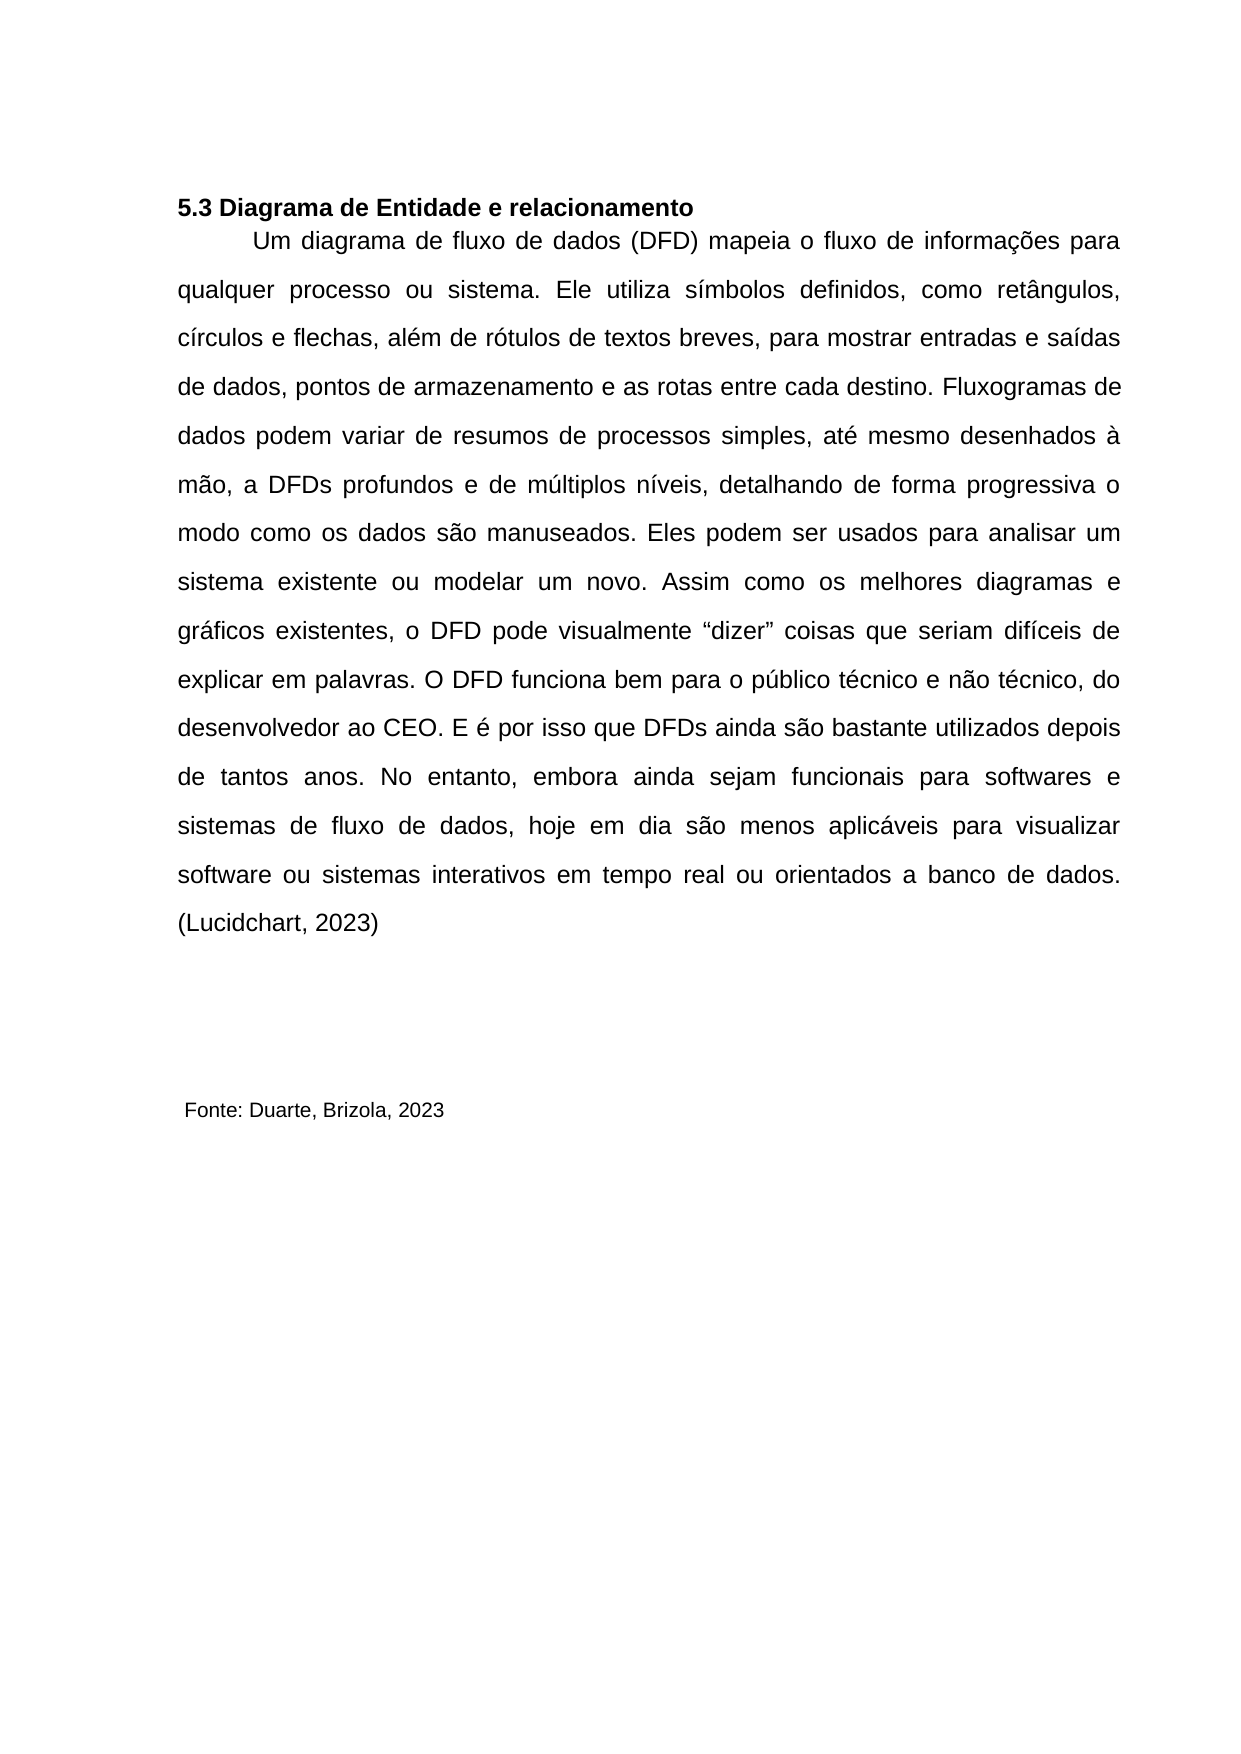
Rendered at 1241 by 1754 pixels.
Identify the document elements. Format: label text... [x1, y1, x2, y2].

text Um diagrama de fluxo de dados (DFD) mapeia o fluxo de informações para qualquer processo ou sistema. Ele utiliza símbolos definidos, como retângulos, círculos e flechas, além de rótulos de textos breves, para mostrar entradas e saídas de dados, pontos de armazenamento e as rotas entre cada destino. Fluxogramas de dados podem variar de resumos de processos simples, até mesmo desenhados à mão, a DFDs profundos e de múltiplos níveis, detalhando de forma progressiva o modo como os dados são manuseados. Eles podem ser usados para analisar um sistema existente ou modelar um novo. Assim como os melhores diagramas e gráficos existentes, o DFD pode visualmente “dizer” coisas que seriam difíceis de explicar em palavras. O DFD funciona bem para o público técnico e não técnico, do desenvolvedor ao CEO. E é por isso que DFDs ainda são bastante utilizados depois de tantos anos. No entanto, embora ainda sejam funcionais para softwares e sistemas de fluxo de dados, hoje em dia são menos aplicáveis para visualizar software ou sistemas interativos em tempo real ou orientados a banco de dados. (Lucidchart, 2023) [177, 224, 1122, 939]
subtitle 5.3 Diagrama de Entidade e relacionamento [177, 191, 1122, 224]
text Fonte: Duarte, Brizola, 2023 [177, 1094, 1122, 1126]
